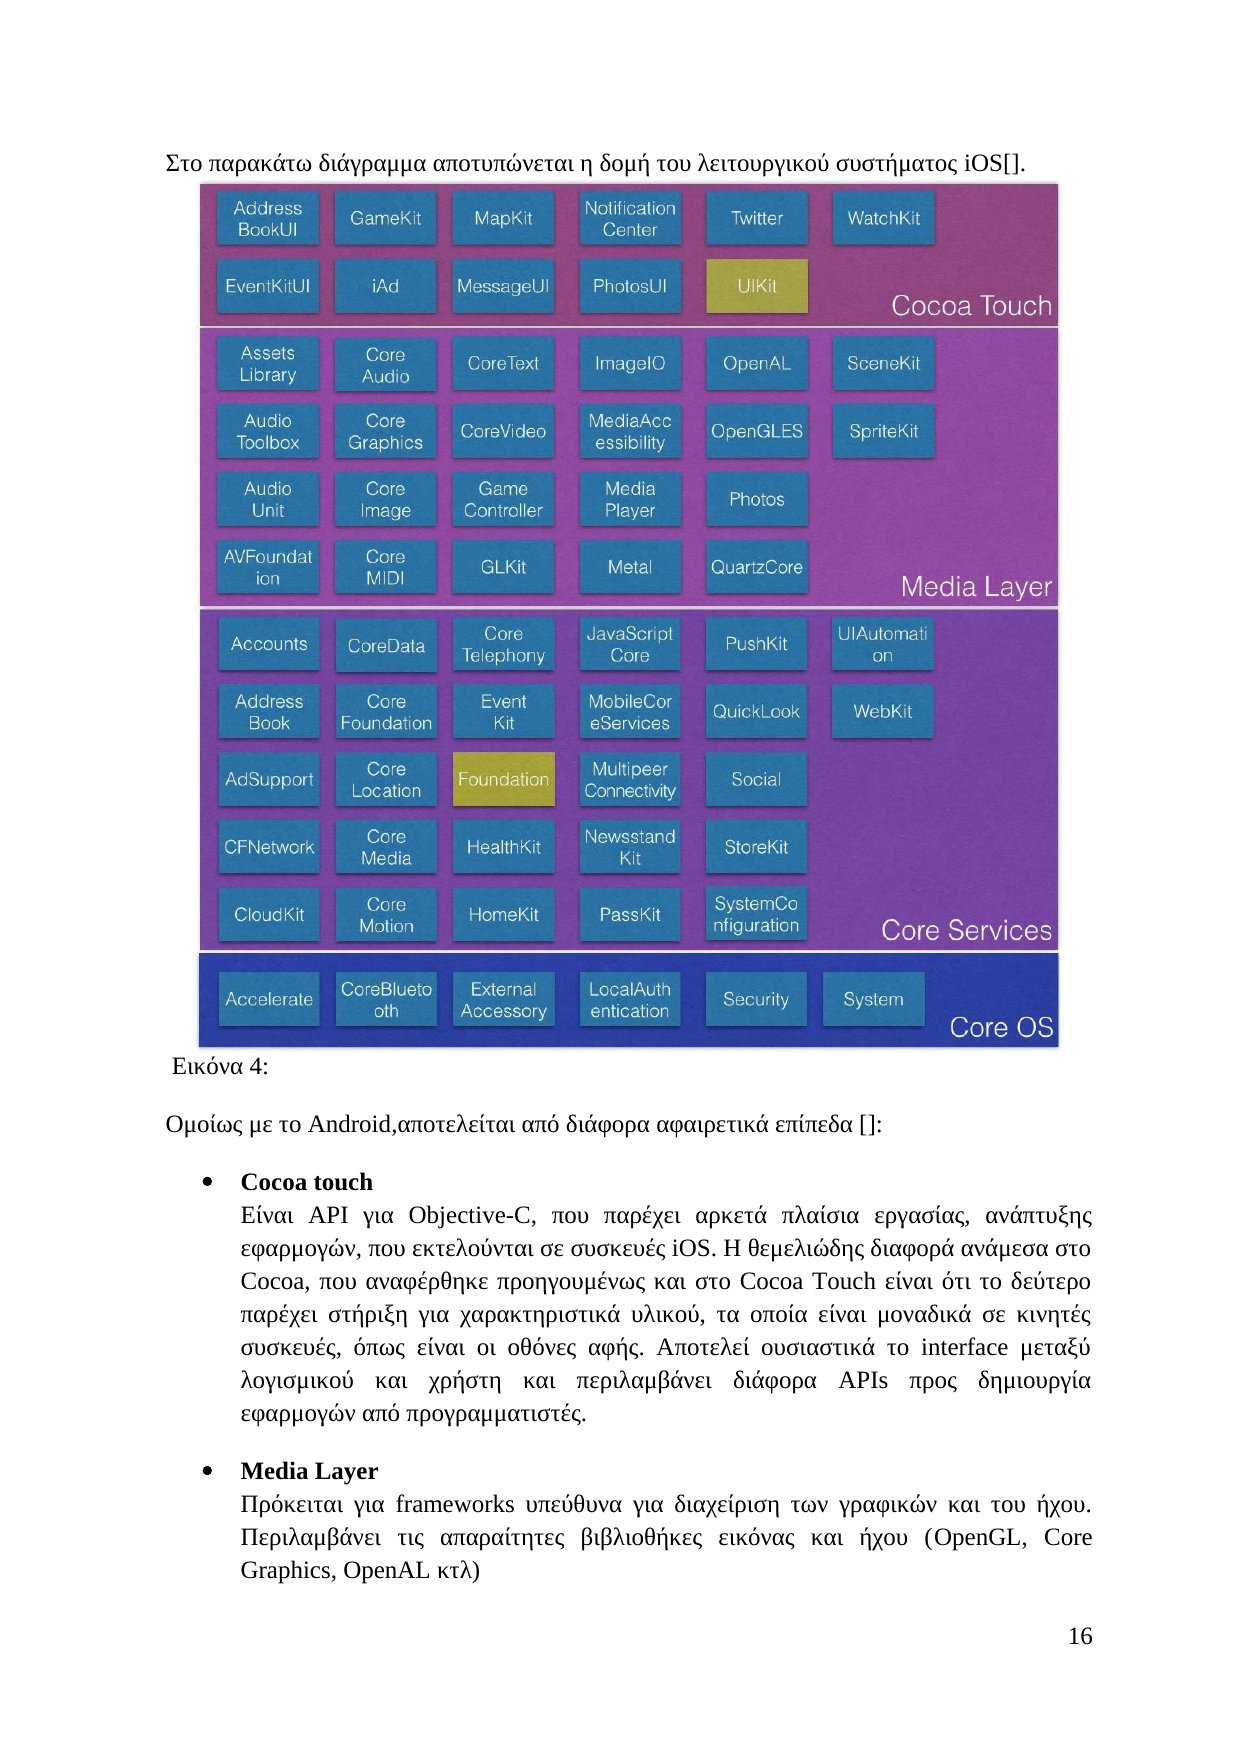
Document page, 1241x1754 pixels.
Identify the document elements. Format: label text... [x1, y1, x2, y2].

list Media Layer [203, 1456, 1092, 1485]
text Είναι API για Objective-C, που παρέχει αρκετά πλαίσια εργασίας, ανάπτυξης εφαρμογών, που εκτελούνται σε συσκευές iOS. Η θεμελιώδης διαφορά ανάμεσα στο Cocoa, που αναφέρθηκε προηγουμένως και στο Cocoa Touch είναι ότι το δεύτερο παρέχει στήριξη για χαρακτηριστικά υλικού, τα οποία είναι μοναδικά σε κινητές συσκευές, όπως είναι οι οθόνες αφής. Αποτελεί ουσιαστικά το interface μεταξύ λογισμικού και χρήστη και περιλαμβάνει διάφορα APIs προς δημιουργία εφαρμογών από προγραμματιστές. [240, 1200, 1092, 1427]
text Πρόκειται για frameworks υπεύθυνα για διαχείριση των γραφικών και του ήχου. Περιλαμβάνει τις απαραίτητες βιβλιοθήκες εικόνας και ήχου (OpenGL, Core Graphics, OpenAL κτλ) [240, 1489, 1092, 1584]
text Ομοίως με το Android,αποτελείται από διάφορα αφαιρετικά επίπεδα []: [165, 1109, 1092, 1138]
list Cocoa touch [203, 1167, 1092, 1196]
picture [195, 180, 1063, 1052]
text Στο παρακάτω διάγραμμα αποτυπώνεται η δομή του λειτουργικού συστήματος iOS[]. [165, 148, 1092, 176]
